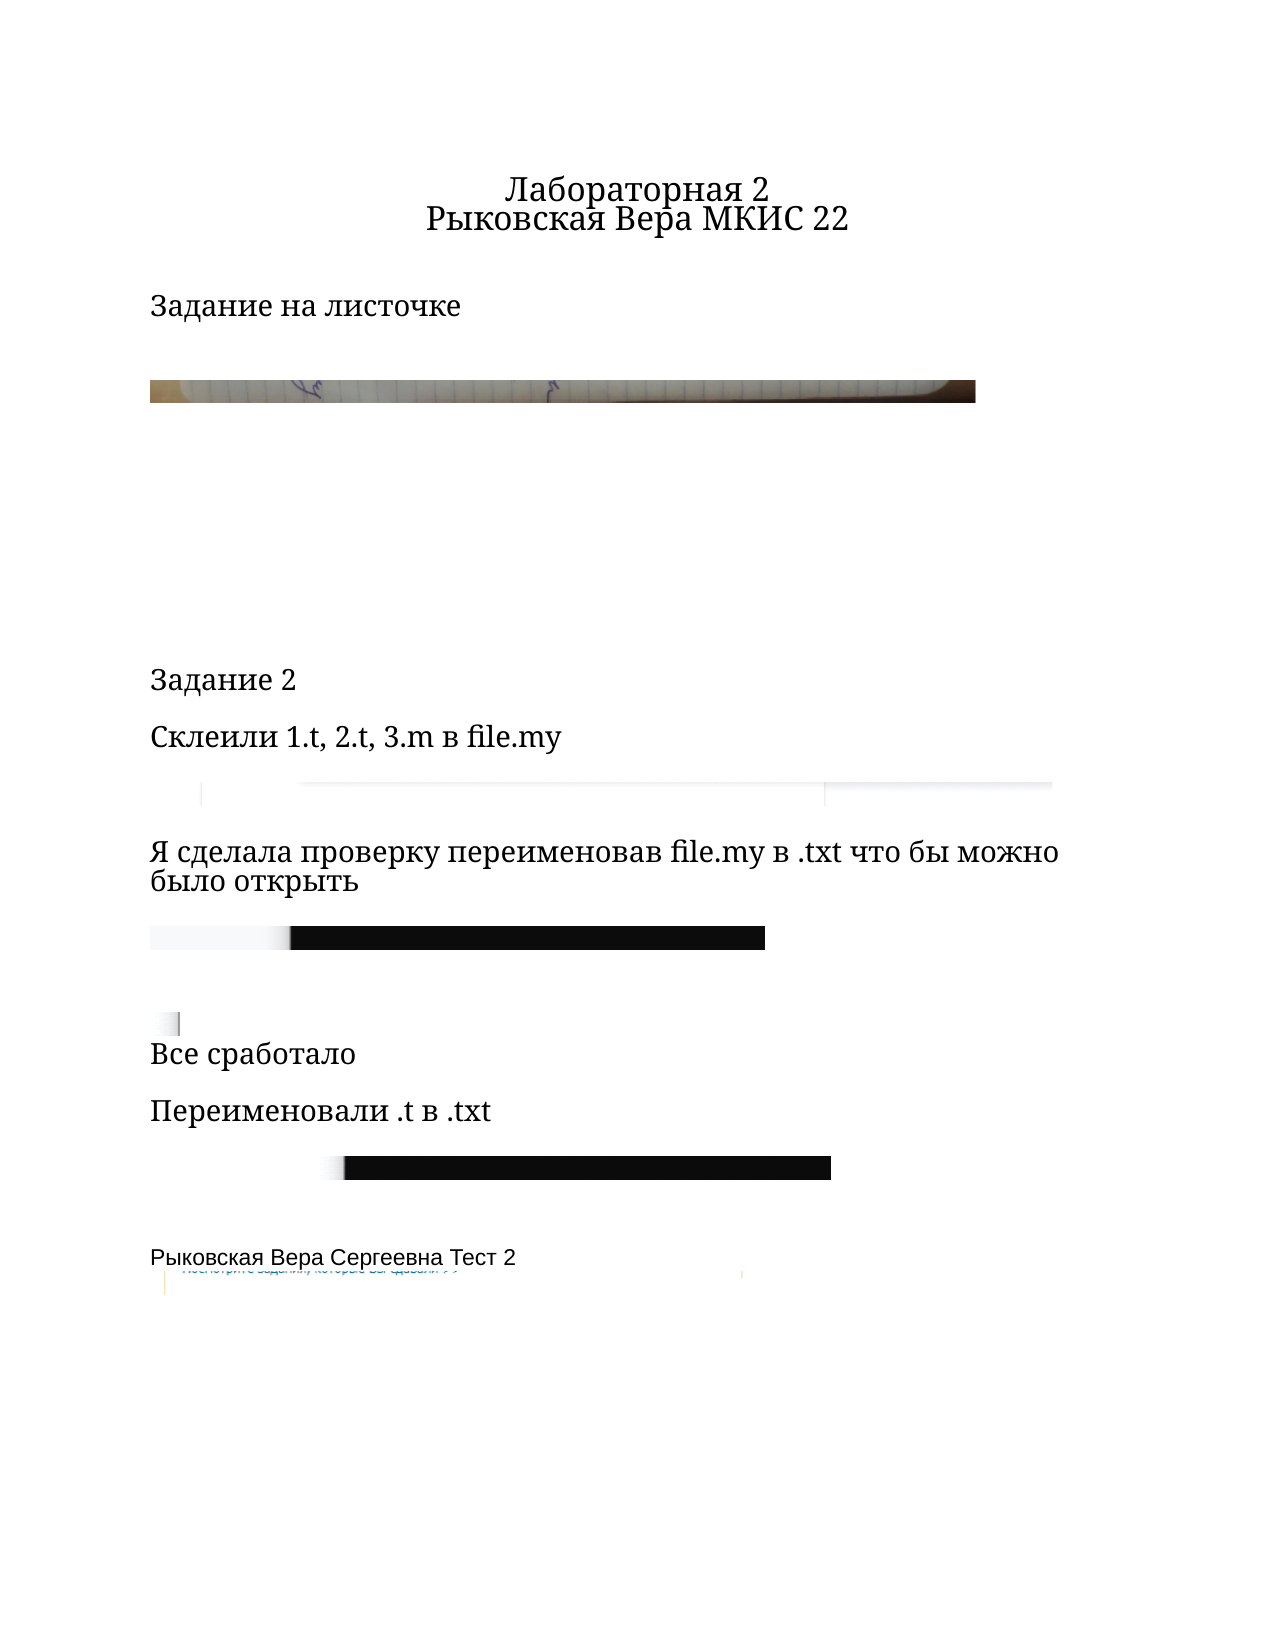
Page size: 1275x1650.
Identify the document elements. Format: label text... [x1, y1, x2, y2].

text Задание на листочке [150, 294, 1125, 322]
text Задание 2 [150, 667, 1125, 696]
text Переименовали .t в .txt [150, 1099, 1125, 1127]
text Все сработало [150, 1041, 1125, 1070]
text Рыковская Вера МКИС 22 [150, 207, 1125, 236]
text Склеили 1.t, 2.t, 3.m в file.my [150, 725, 1125, 754]
text Я сделала проверку переименовав file.my в .txt что бы можно было открыть [150, 840, 1125, 897]
text Рыковская Вера Сергеевна Тест 2 [150, 1242, 1125, 1271]
text Лабораторная 2 [150, 179, 1125, 207]
